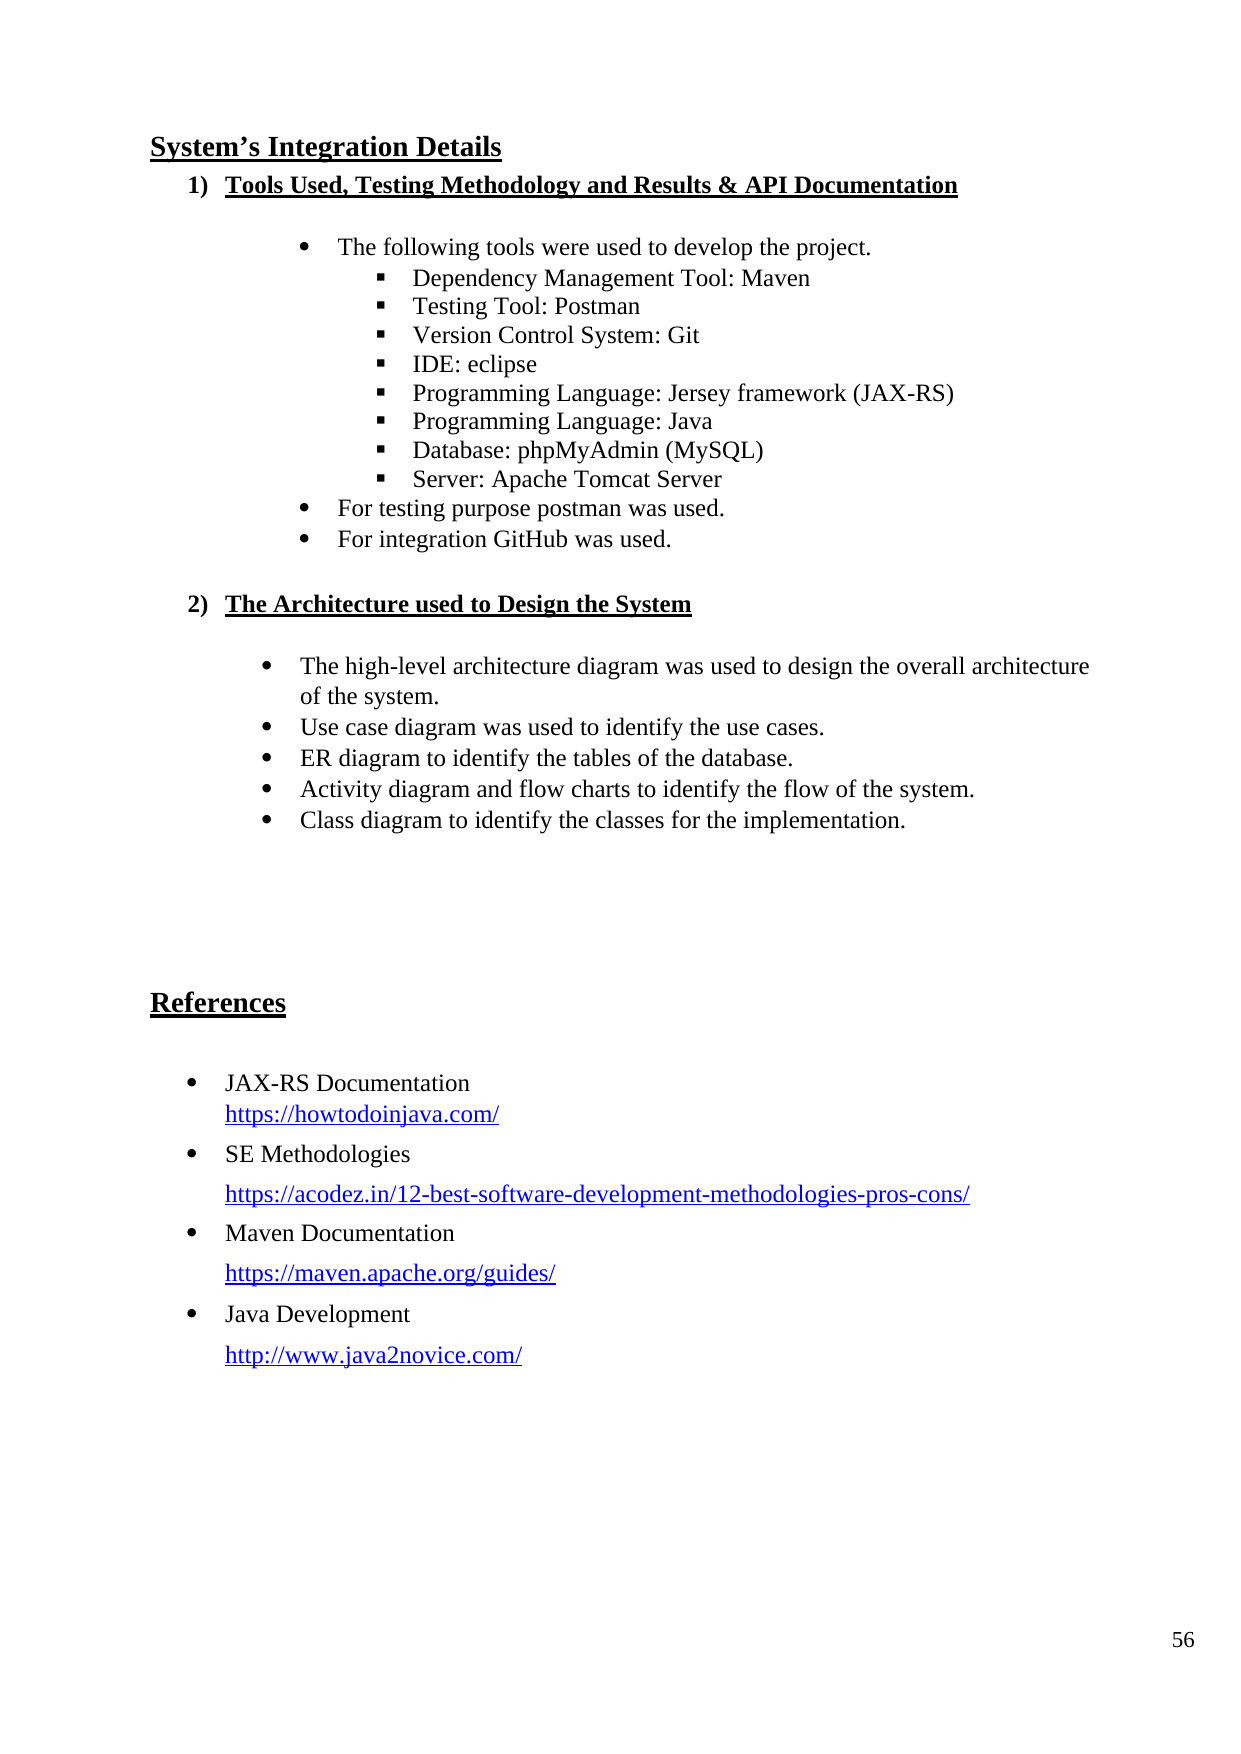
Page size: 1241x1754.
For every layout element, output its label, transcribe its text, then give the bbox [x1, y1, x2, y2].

subtitle The Architecture used to Design the System [187, 589, 1194, 618]
list Testing Tool: Postman [375, 291, 1194, 320]
list IDE: eclipse [375, 349, 1194, 378]
list SE Methodologies [187, 1139, 1194, 1168]
subtitle System’s Integration Details [150, 129, 1194, 163]
list Programming Language: Java [375, 406, 1194, 435]
list Maven Documentation [187, 1218, 556, 1247]
list The following tools were used to develop the project. [300, 232, 1194, 261]
list For testing purpose postman was used. [300, 493, 1194, 522]
list Version Control System: Git [375, 320, 1194, 349]
list https://maven.apache.org/guides/ [225, 1258, 556, 1283]
list Activity diagram and flow charts to identify the flow of the system. [262, 774, 1194, 803]
list Use case diagram was used to identify the use cases. [262, 712, 1194, 741]
subtitle References [150, 985, 1194, 1019]
list JAX-RS Documentation [187, 1068, 784, 1097]
list Dependency Management Tool: Maven [375, 263, 1194, 291]
list Server: Apache Tomcat Server [375, 464, 1194, 493]
subtitle Tools Used, Testing Methodology and Results & API Documentation [187, 170, 1194, 198]
list Class diagram to identify the classes for the implementation. [262, 805, 1194, 834]
list Programming Language: Jersey framework (JAX-RS) [375, 378, 1194, 406]
list ER diagram to identify the tables of the database. [262, 743, 1194, 772]
list http://www.java2novice.com/ [225, 1340, 556, 1368]
list https://acodez.in/12-best-software-development-methodologies-pros-cons/ [225, 1179, 1194, 1207]
list For integration GitHub was used. [300, 524, 1194, 553]
list Java Development [187, 1299, 556, 1328]
list Database: phpMyAdmin (MySQL) [375, 435, 1194, 464]
list https://howtodoinjava.com/ [225, 1099, 784, 1127]
list The high-level architecture diagram was used to design the overall architecture of the system. [262, 651, 1090, 710]
